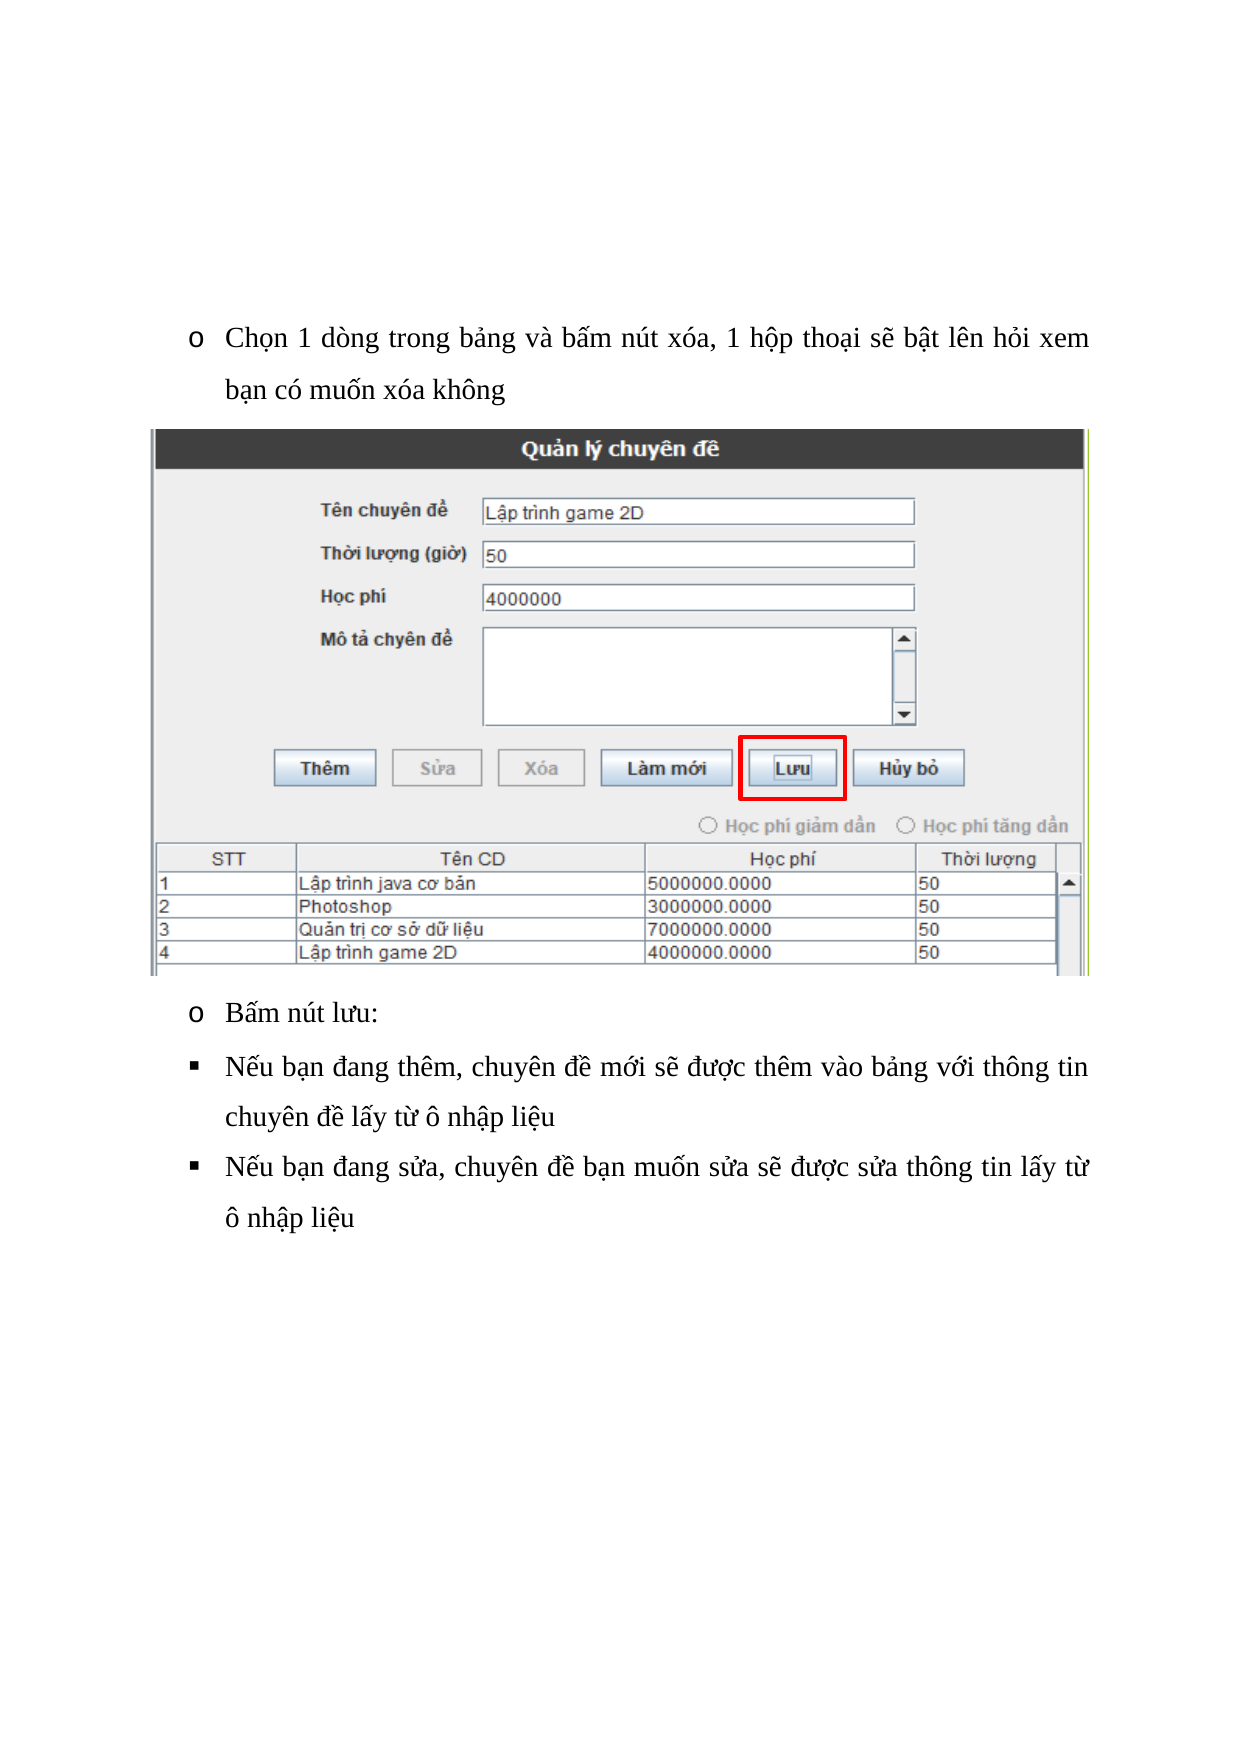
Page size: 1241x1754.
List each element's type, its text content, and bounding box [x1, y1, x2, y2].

list Nếu bạn đang thêm, chuyên đề mới sẽ được thêm vào bảng với thông tin chuyên đề lấy từ ô nhập liệu [187, 1049, 1090, 1133]
list Chọn 1 dòng trong bảng và bấm nút xóa, 1 hộp thoại sẽ bật lên hỏi xem bạn có muốn xóa không [187, 320, 1090, 406]
picture [150, 429, 1089, 976]
list Bấm nút lưu: [187, 995, 1090, 1031]
list Nếu bạn đang sửa, chuyên đề bạn muốn sửa sẽ được sửa thông tin lấy từ ô nhập liệu [187, 1149, 1090, 1233]
